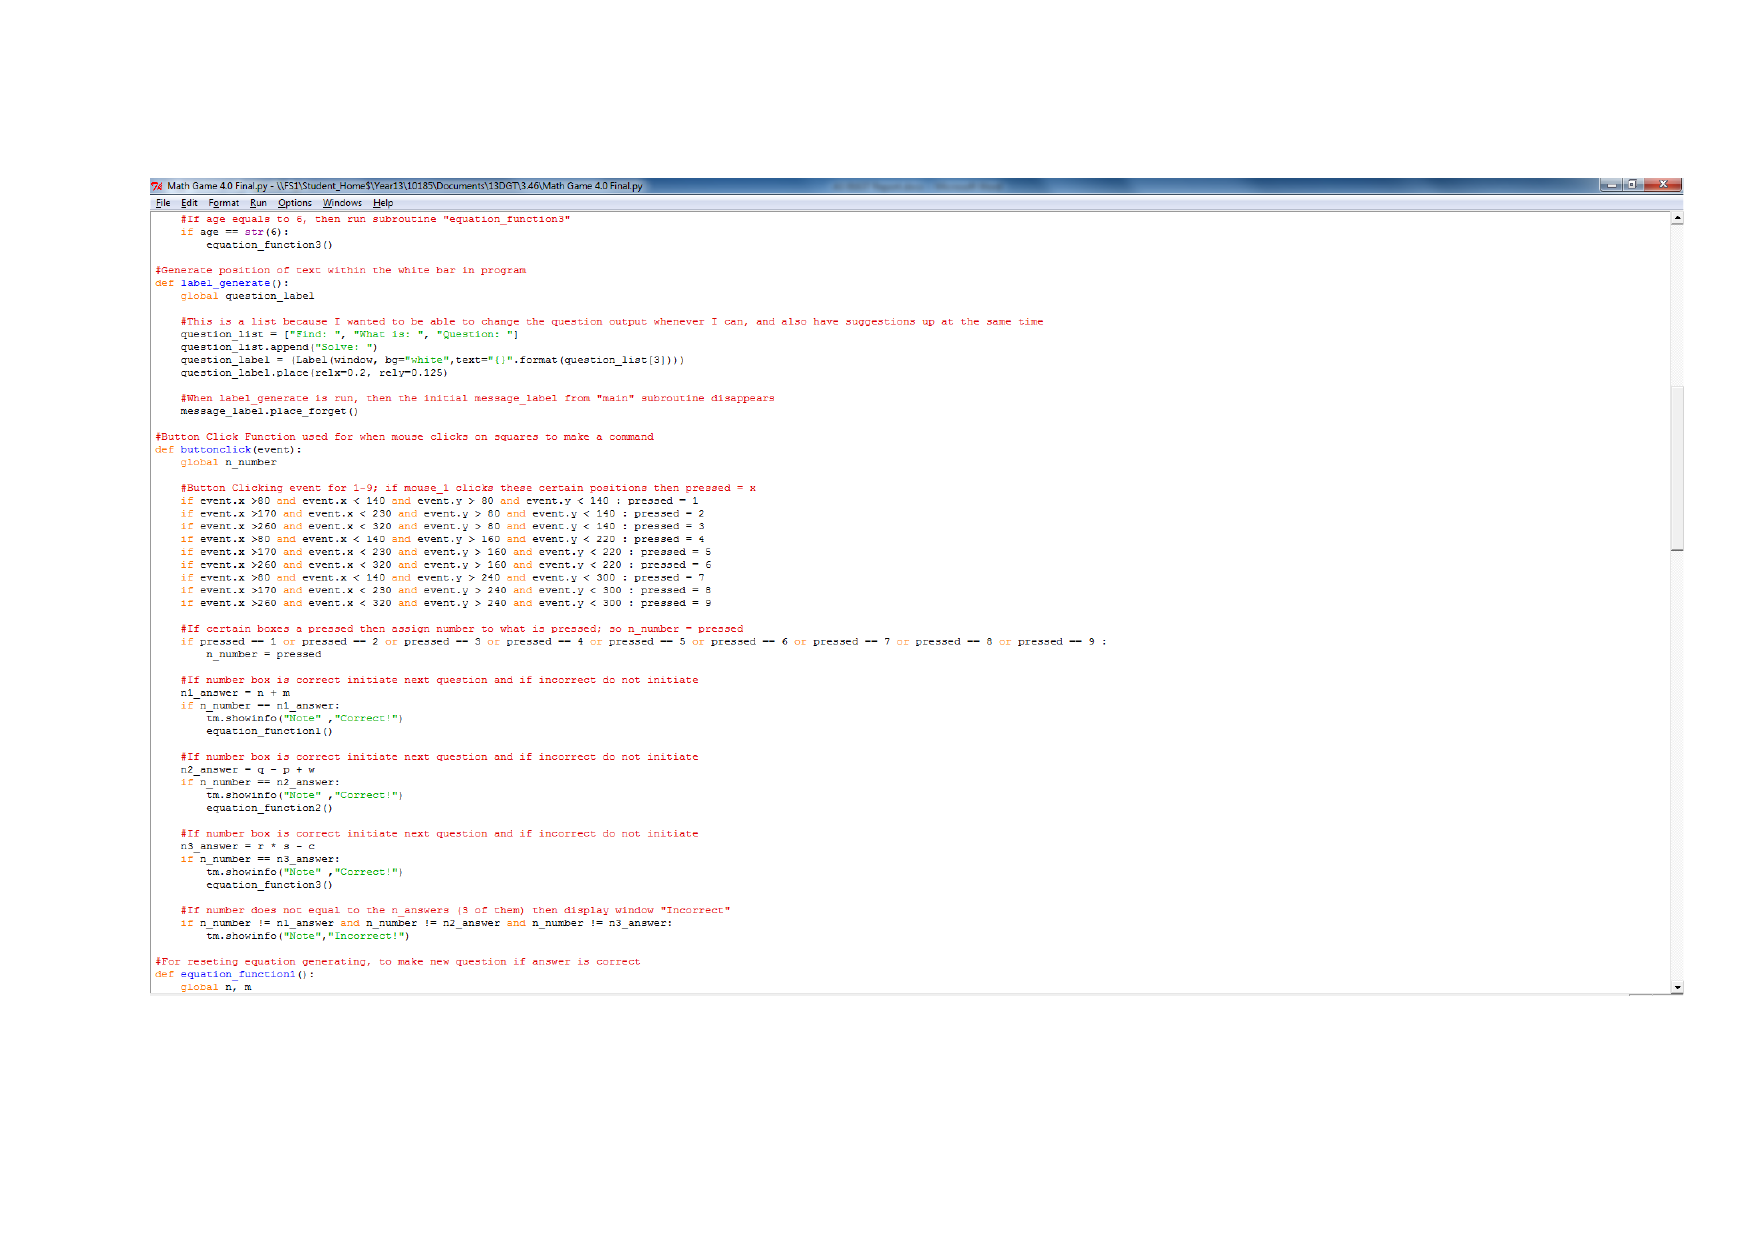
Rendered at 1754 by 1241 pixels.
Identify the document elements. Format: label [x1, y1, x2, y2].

picture [150, 178, 1684, 996]
